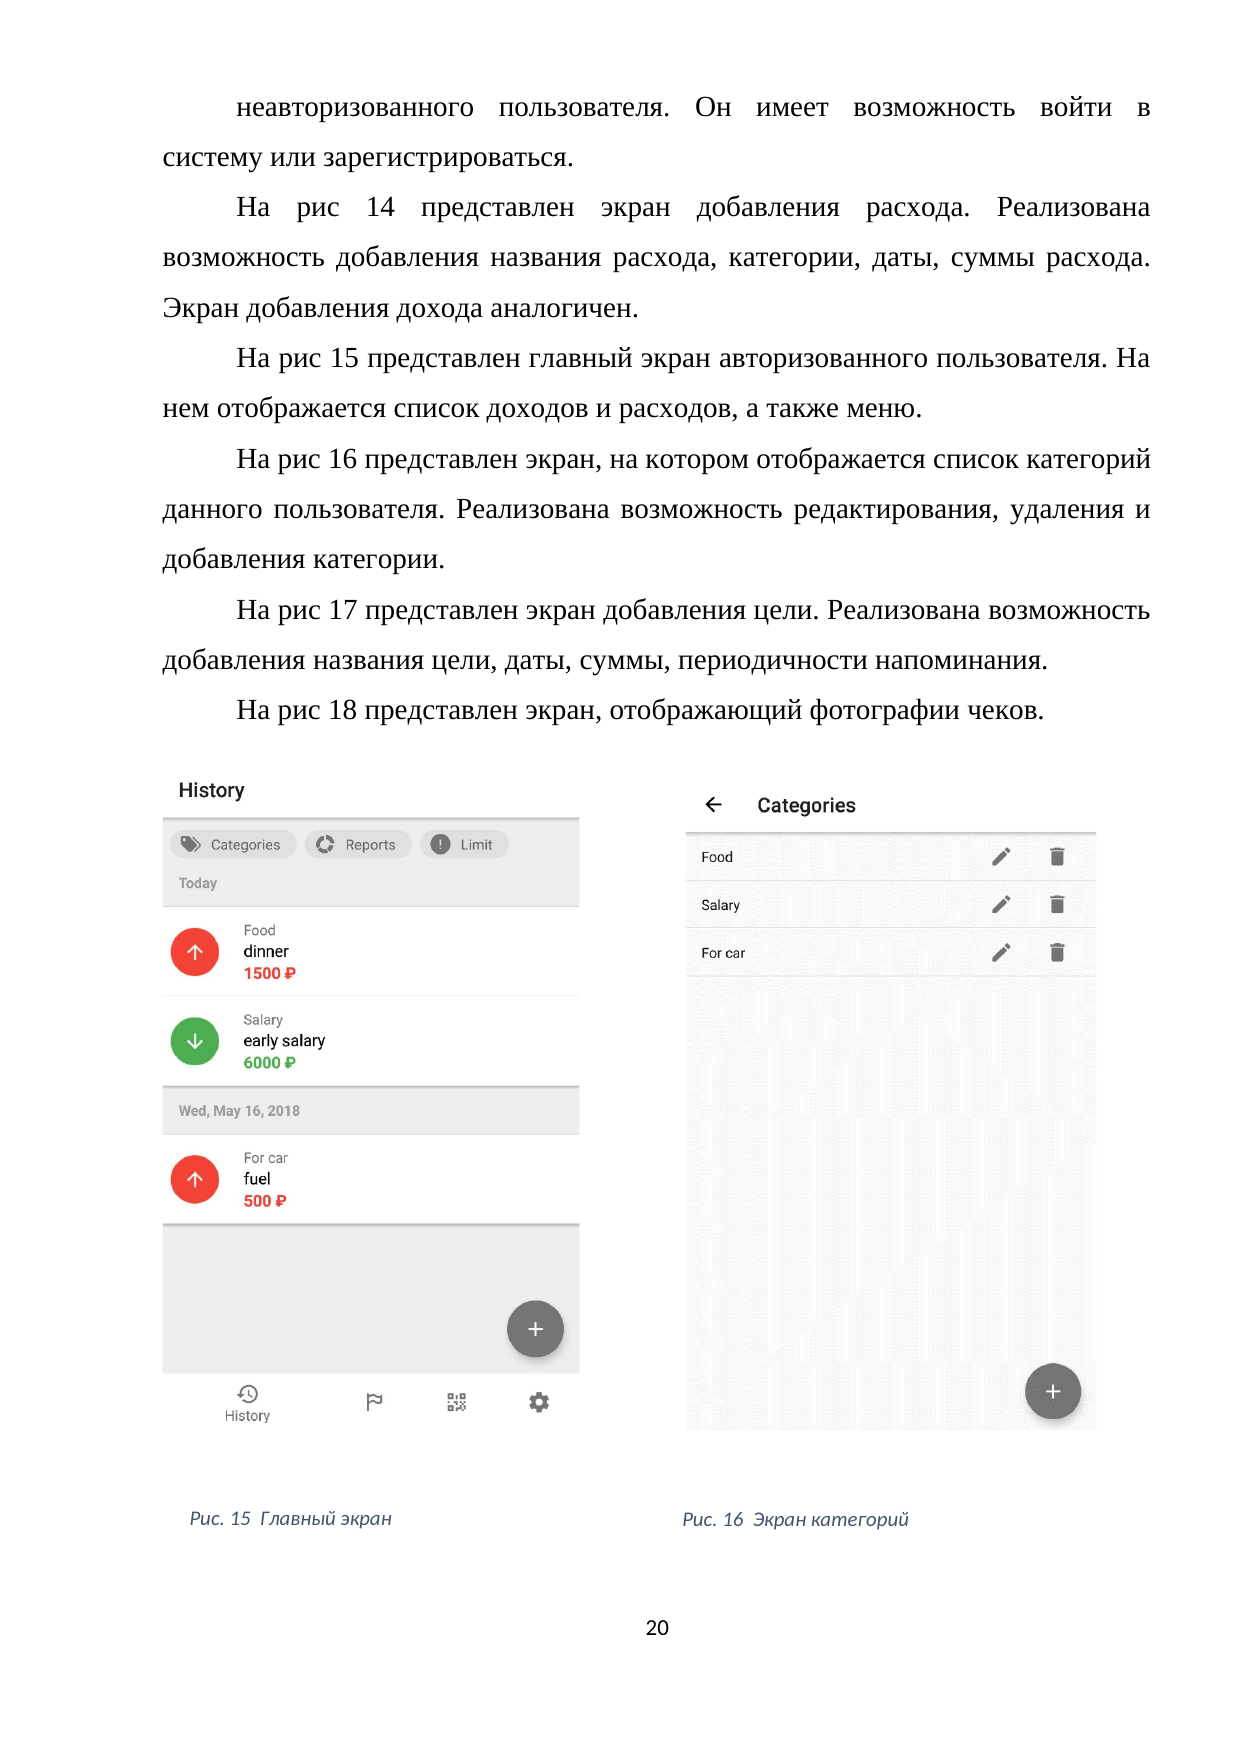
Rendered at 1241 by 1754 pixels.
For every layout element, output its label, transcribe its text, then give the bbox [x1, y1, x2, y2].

picture [685, 777, 1097, 1430]
picture [162, 765, 580, 1423]
text На рис 17 представлен экран добавления цели. Реализована возможность добавления названия цели, даты, суммы, периодичности напоминания. [162, 592, 1152, 676]
text неавторизованного пользователя. Он имеет возможность войти в систему или зарегистрироваться. [162, 89, 1152, 172]
text На рис 16 представлен экран, на котором отображается список категорий данного пользователя. Реализована возможность редактирования, удаления и добавления категории. [162, 441, 1152, 575]
text На рис 15 представлен главный экран авторизованного пользователя. На нем отображается список доходов и расходов, а также меню. [162, 340, 1152, 424]
text На рис 18 представлен экран, отображающий фотографии чеков. [162, 692, 1152, 726]
text На рис 14 представлен экран добавления расхода. Реализована возможность добавления названия расхода, категории, даты, суммы расхода. Экран добавления дохода аналогичен. [162, 189, 1152, 323]
